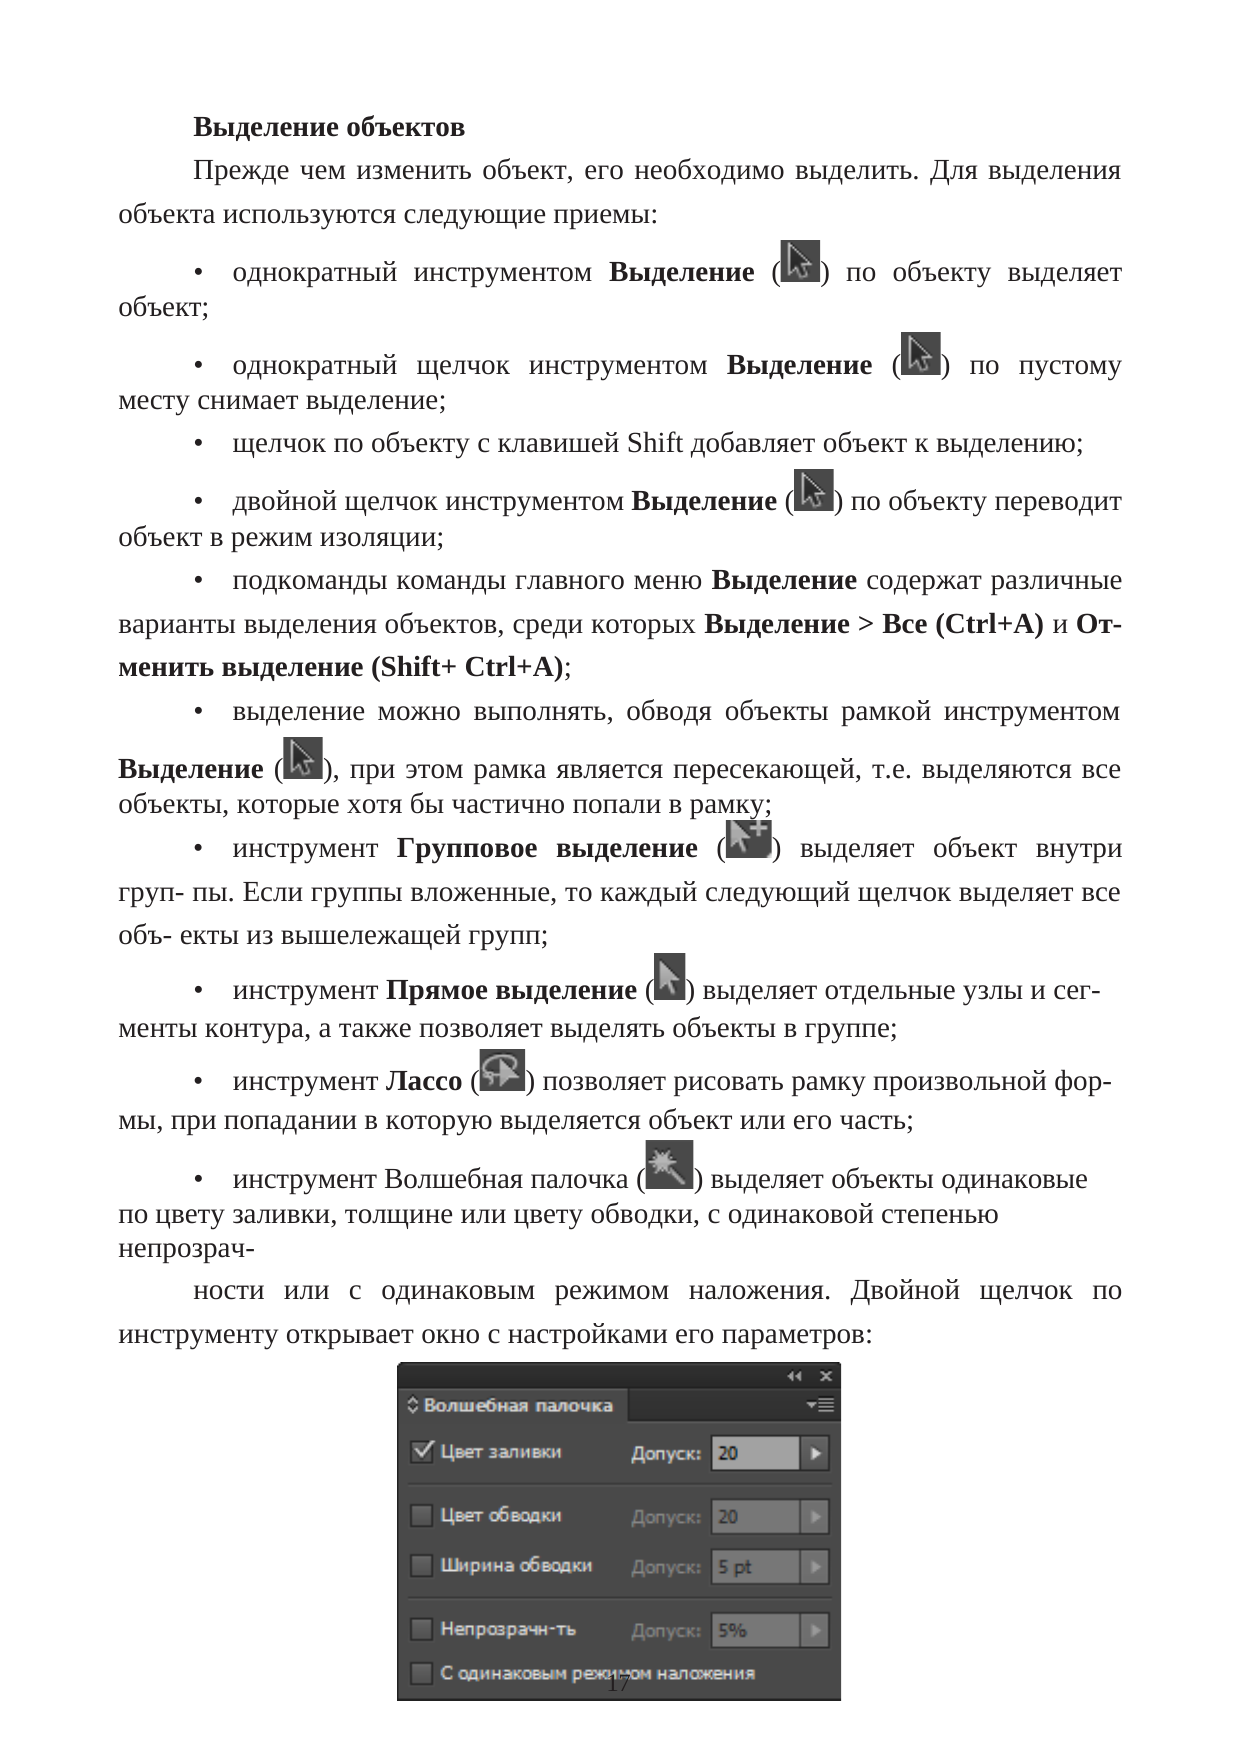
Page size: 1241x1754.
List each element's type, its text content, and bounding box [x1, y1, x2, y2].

list инструмент Групповое выделение () выделяет объект внутри груп- пы. Если группы вложенные, то каждый следующий щелчок выделяет все объ- екты из вышележащей групп; [118, 822, 1122, 953]
list подкоманды команды главного меню Выделение содержат различные варианты выделения объектов, среди которых Выделение > Все (Ctrl+A) и От- менить выделение (Shift+ Ctrl+A); [118, 562, 1122, 683]
picture [654, 953, 686, 1000]
text ности или с одинаковым режимом наложения. Двойной щелчок по инструменту открывает окно с настройками его параметров: [118, 1272, 1122, 1349]
list выделение можно выполнять, обводя объекты рамкой инструментом [193, 693, 1137, 727]
subtitle Выделение объектов [193, 109, 1137, 142]
picture [645, 1140, 694, 1189]
picture [780, 240, 821, 282]
text Выделение (), при этом рамка является пересекающей, т.е. выделяются все объекты, которые хотя бы частично попали в рамку; [118, 737, 1122, 820]
picture [479, 1049, 526, 1091]
picture [794, 469, 834, 511]
list однократный щелчок инструментом Выделение () по пустому месту снимает выделение; [118, 333, 1122, 416]
picture [397, 1362, 842, 1701]
list инструмент Прямое выделение () выделяет отдельные узлы и сег- менты контура, а также позволяет выделять объекты в группе; [118, 953, 1122, 1043]
picture [283, 737, 323, 779]
list инструмент Волшебная палочка () выделяет объекты одинаковые по цвету заливки, толщине или цвету обводки, с одинаковой степенью непрозрач- [118, 1141, 1122, 1264]
list инструмент Лассо () позволяет рисовать рамку произвольной фор- мы, при попадании в которую выделяется объект или его часть; [118, 1049, 1122, 1136]
picture [901, 332, 941, 375]
list однократный инструментом Выделение () по объекту выделяет объект; [118, 240, 1123, 323]
picture [725, 820, 772, 858]
list щелчок по объекту с клавишей Shift добавляет объект к выделению; [193, 426, 1137, 459]
list двойной щелчок инструментом Выделение () по объекту переводит объект в режим изоляции; [118, 469, 1122, 552]
text Прежде чем изменить объект, его необходимо выделить. Для выделения объекта используются следующие приемы: [118, 152, 1122, 229]
